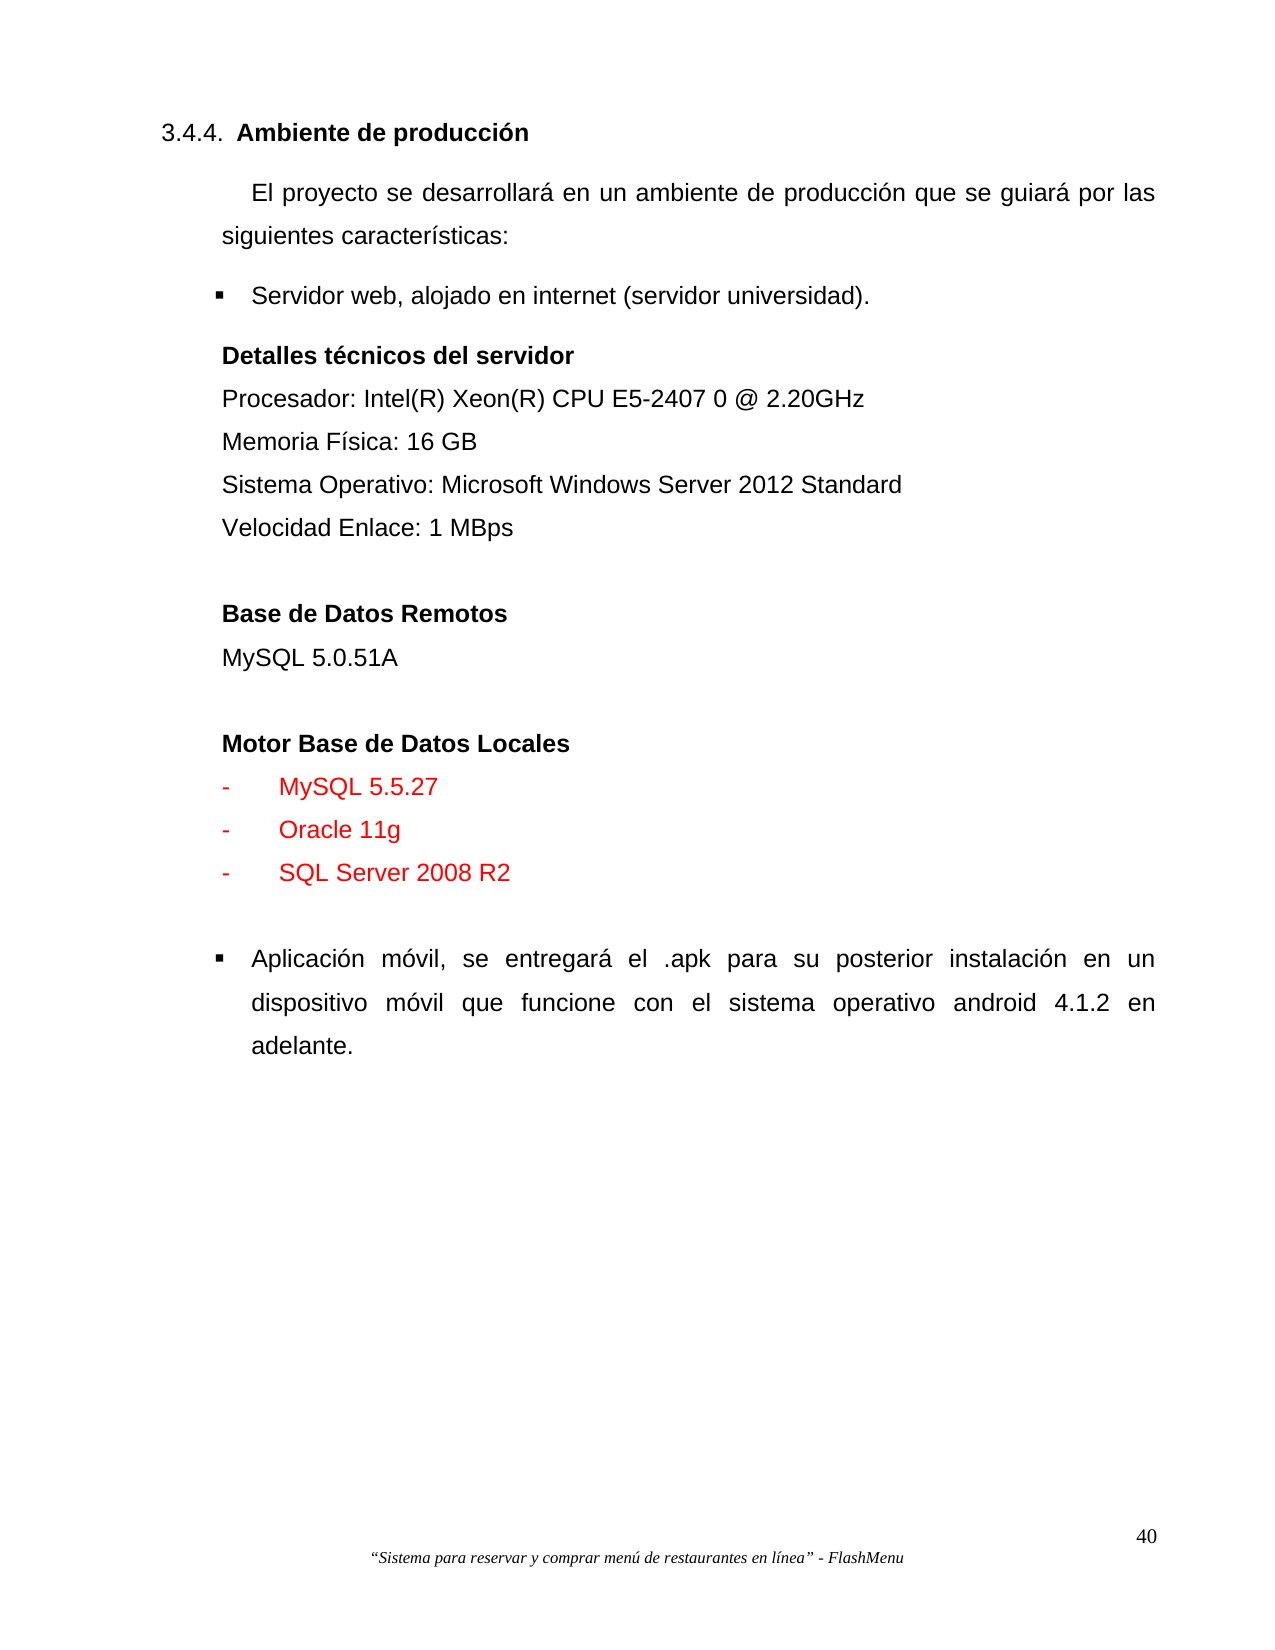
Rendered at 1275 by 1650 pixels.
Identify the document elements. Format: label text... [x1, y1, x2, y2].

text Velocidad Enlace: 1 MBps [222, 513, 1157, 542]
text - MySQL 5.5.27 [222, 772, 1157, 801]
text MySQL 5.0.51A [222, 643, 1157, 671]
text Base de Datos Remotos [222, 599, 1157, 628]
text Sistema Operativo: Microsoft Windows Server 2012 Standard [222, 470, 1157, 499]
list Servidor web, alojado en internet (servidor universidad). [213, 281, 1157, 310]
text Detalles técnicos del servidor [222, 341, 1157, 369]
text Procesador: Intel(R) Xeon(R) CPU E5-2407 0 @ 2.20GHz [222, 384, 1157, 413]
text Motor Base de Datos Locales [222, 729, 1157, 758]
text Memoria Física: 16 GB [222, 427, 1157, 456]
list Aplicación móvil, se entregará el .apk para su posterior instalación en un dispositivo móvil que funcione con el sistema operativo android 4.1.2 en adelante. [213, 944, 1157, 1059]
text - Oracle 11g [222, 815, 1157, 844]
text - SQL Server 2008 R2 [222, 858, 1157, 887]
list Ambiente de producción [161, 118, 1157, 147]
text El proyecto se desarrollará en un ambiente de producción que se guiará por las siguientes características: [222, 178, 1157, 250]
